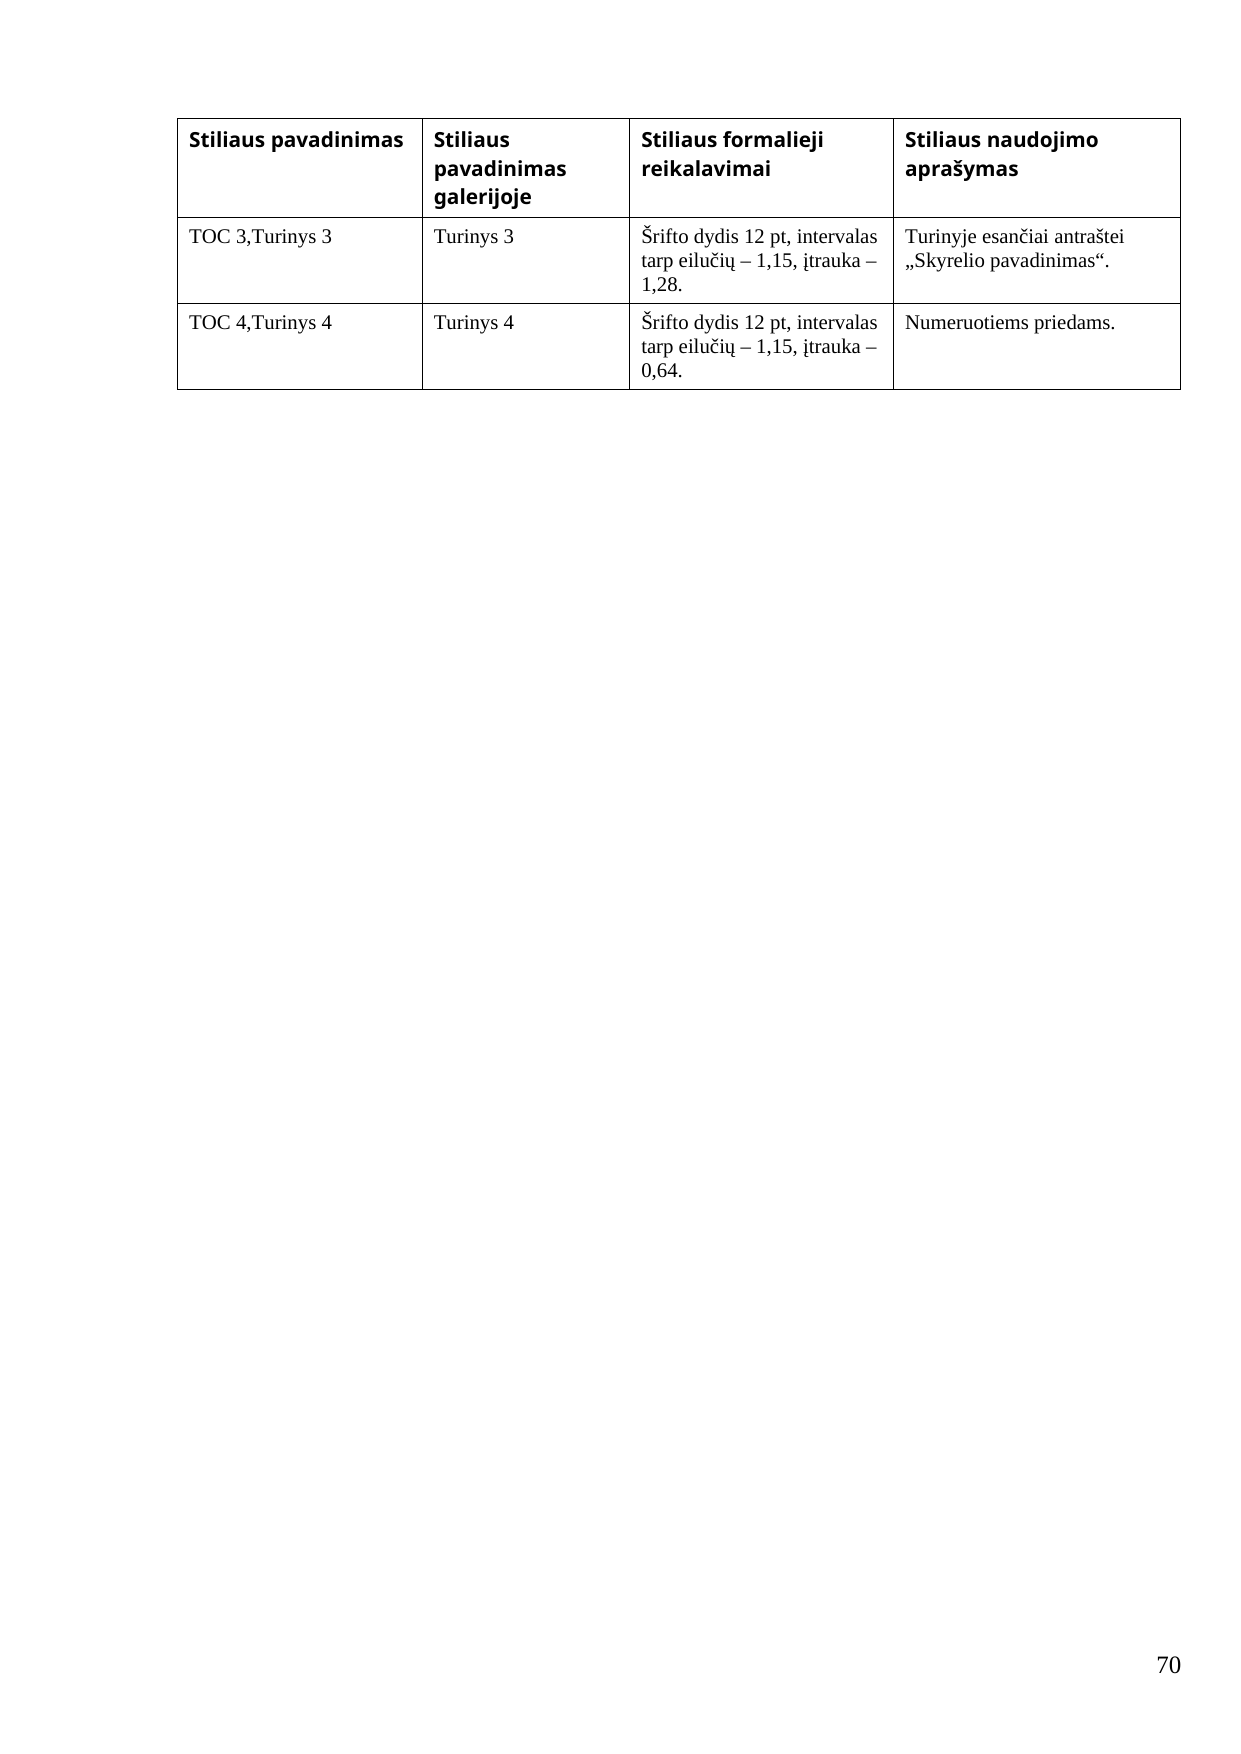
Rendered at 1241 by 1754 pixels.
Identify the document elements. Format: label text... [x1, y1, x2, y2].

table_cell TOC 3,Turinys 3 [178, 218, 422, 303]
table_cell Šrifto dydis 12 pt, intervalas tarp eilučių – 1,15, įtrauka – 1,28. [630, 218, 893, 303]
table_header Stiliaus formalieji reikalavimai [630, 119, 893, 217]
table_cell Turinys 4 [423, 304, 629, 388]
table_cell TOC 4,Turinys 4 [178, 304, 422, 388]
table_cell Turinys 3 [423, 218, 629, 303]
table_cell Turinyje esančiai antraštei „Skyrelio pavadinimas“. [894, 218, 1180, 303]
table_cell Numeruotiems priedams. [894, 304, 1180, 388]
table_cell Šrifto dydis 12 pt, intervalas tarp eilučių – 1,15, įtrauka – 0,64. [630, 304, 893, 388]
table_header Stiliaus pavadinimas galerijoje [423, 119, 629, 217]
table_header Stiliaus naudojimo aprašymas [894, 119, 1180, 217]
table_header Stiliaus pavadinimas [178, 119, 422, 217]
